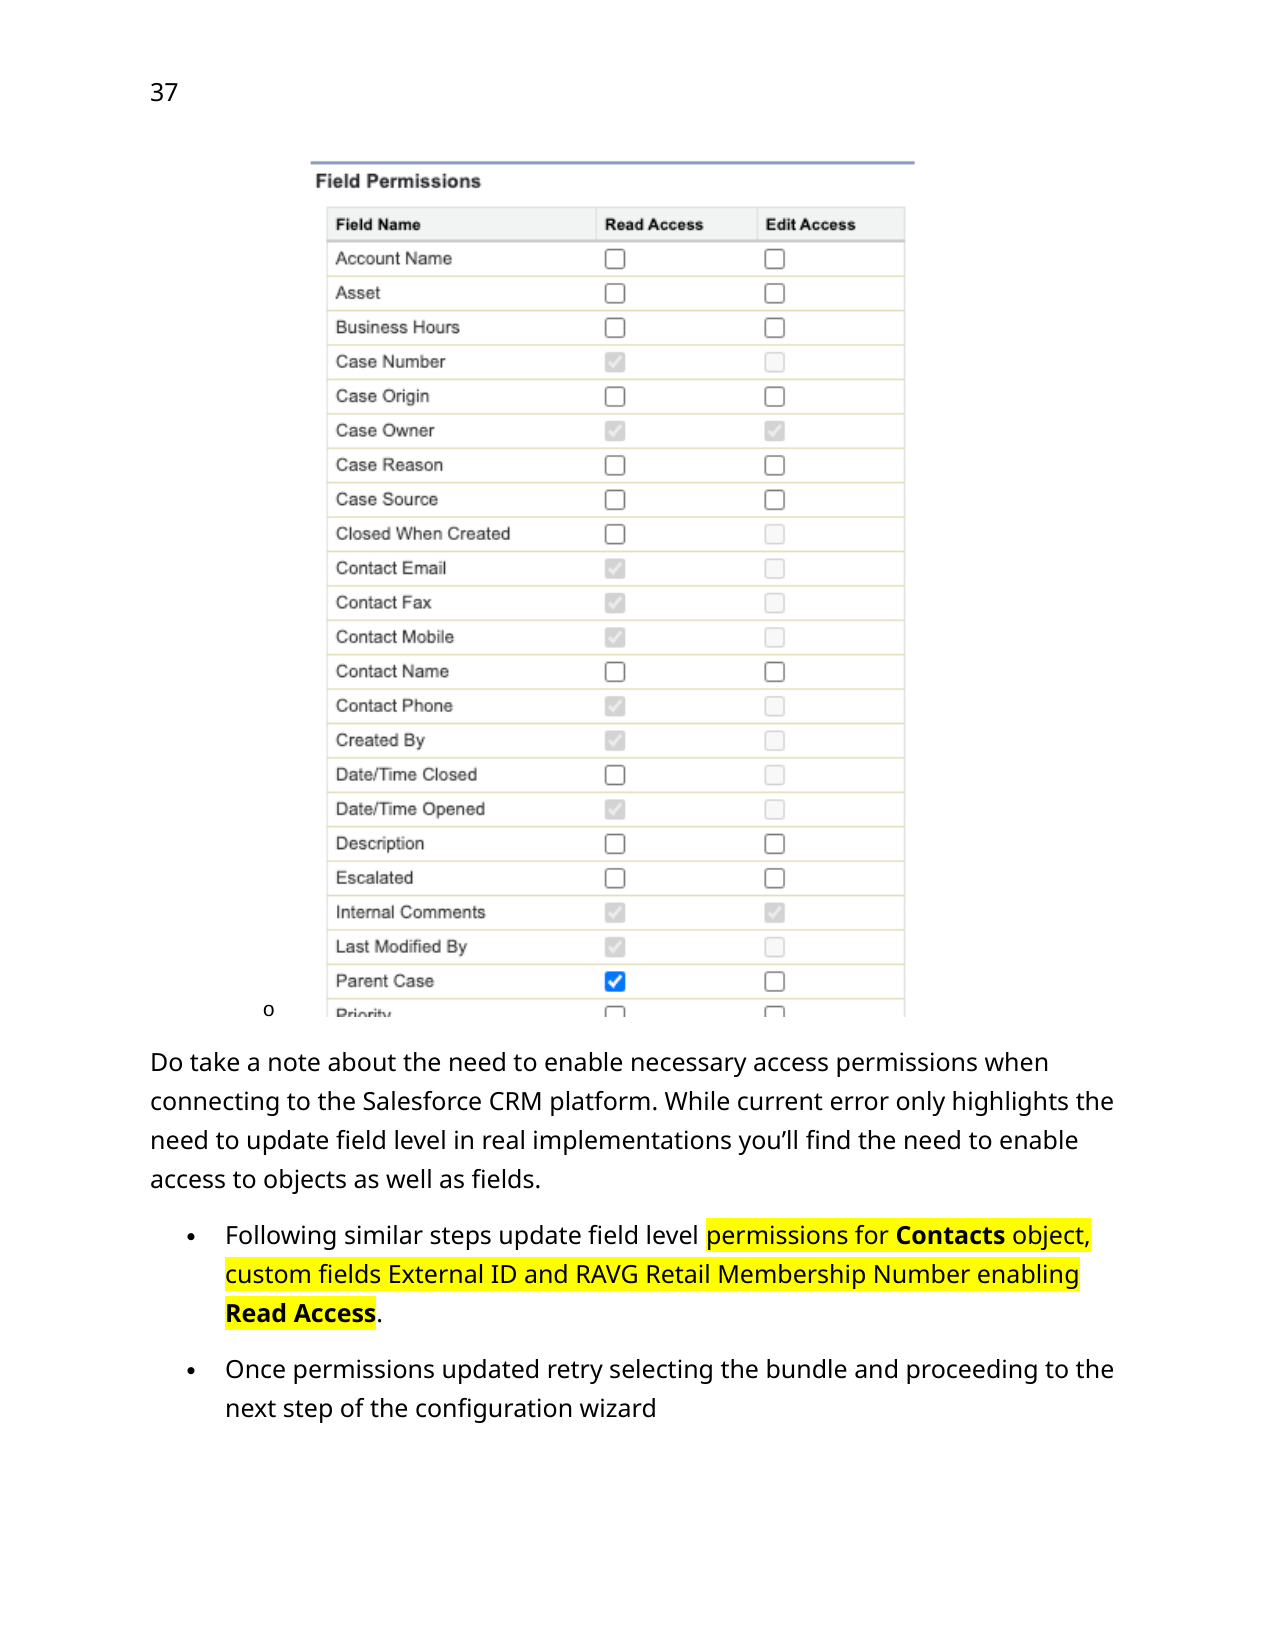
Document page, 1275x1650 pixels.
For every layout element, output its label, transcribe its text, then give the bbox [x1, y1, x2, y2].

picture [300, 150, 915, 1017]
text Do take a note about the need to enable necessary access permissions when connecting to the Salesforce CRM platform. While current error only highlights the need to update field level in real implementations you’ll find the need to enable access to objects as well as fields. [150, 1044, 1125, 1196]
list Once permissions updated retry selecting the bundle and proceeding to the next step of the configuration wizard [187, 1352, 1125, 1425]
list Following similar steps update field level permissions for Contacts object, custom fields External ID and RAVG Retail Membership Number enabling Read Access. [187, 1217, 1125, 1330]
